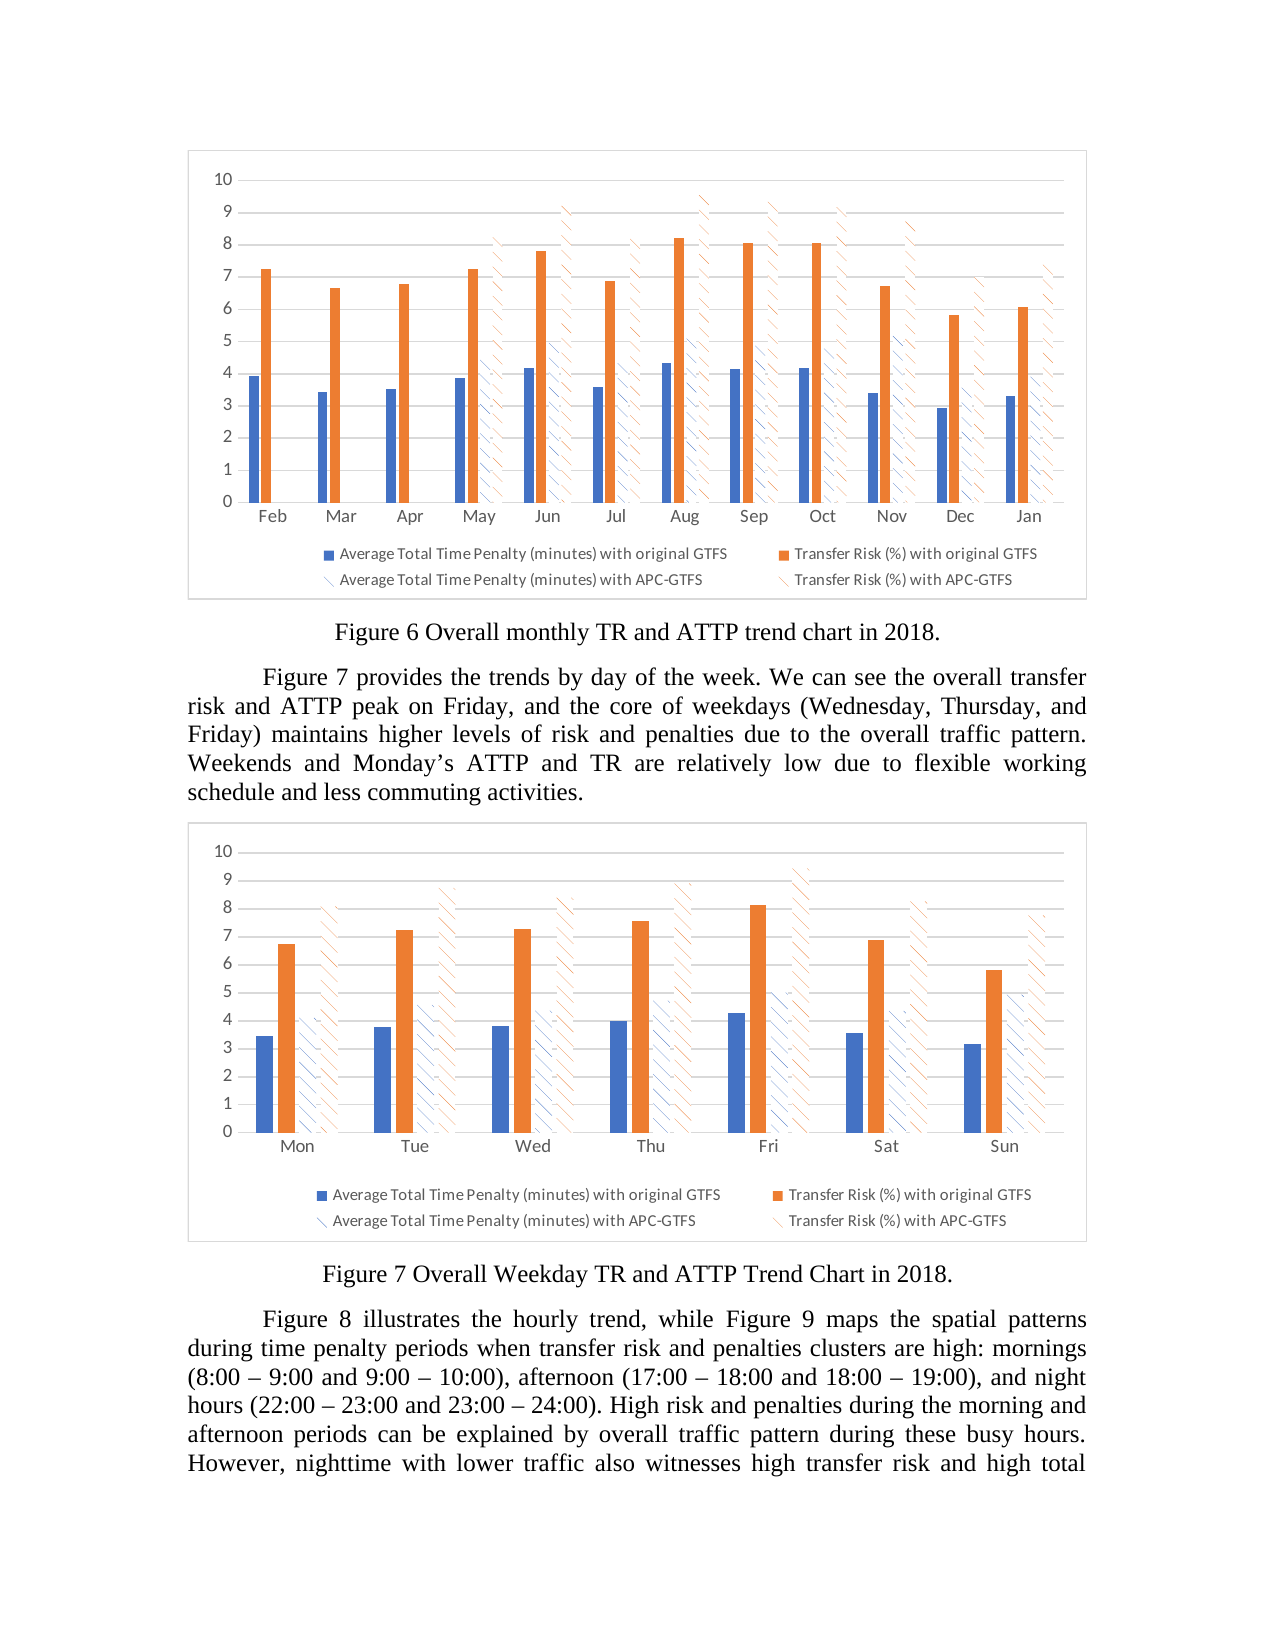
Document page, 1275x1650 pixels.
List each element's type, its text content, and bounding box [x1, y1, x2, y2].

text Figure 6 Overall monthly TR and ATTP trend chart in 2018. [187, 617, 1087, 645]
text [187, 1304, 1087, 1477]
text Figure 7 provides the trends by day of the week. We can see the overall transfer risk and ATTP peak on Friday, and the core of weekdays (Wednesday, Thursday, and Friday) maintains higher levels of risk and penalties due to the overall traffic pattern. Weekends and Monday’s ATTP and TR are relatively low due to flexible working schedule and less commuting activities. [187, 662, 1087, 806]
text Figure 7 Overall Weekday TR and ATTP Trend Chart in 2018. [187, 1259, 1087, 1288]
